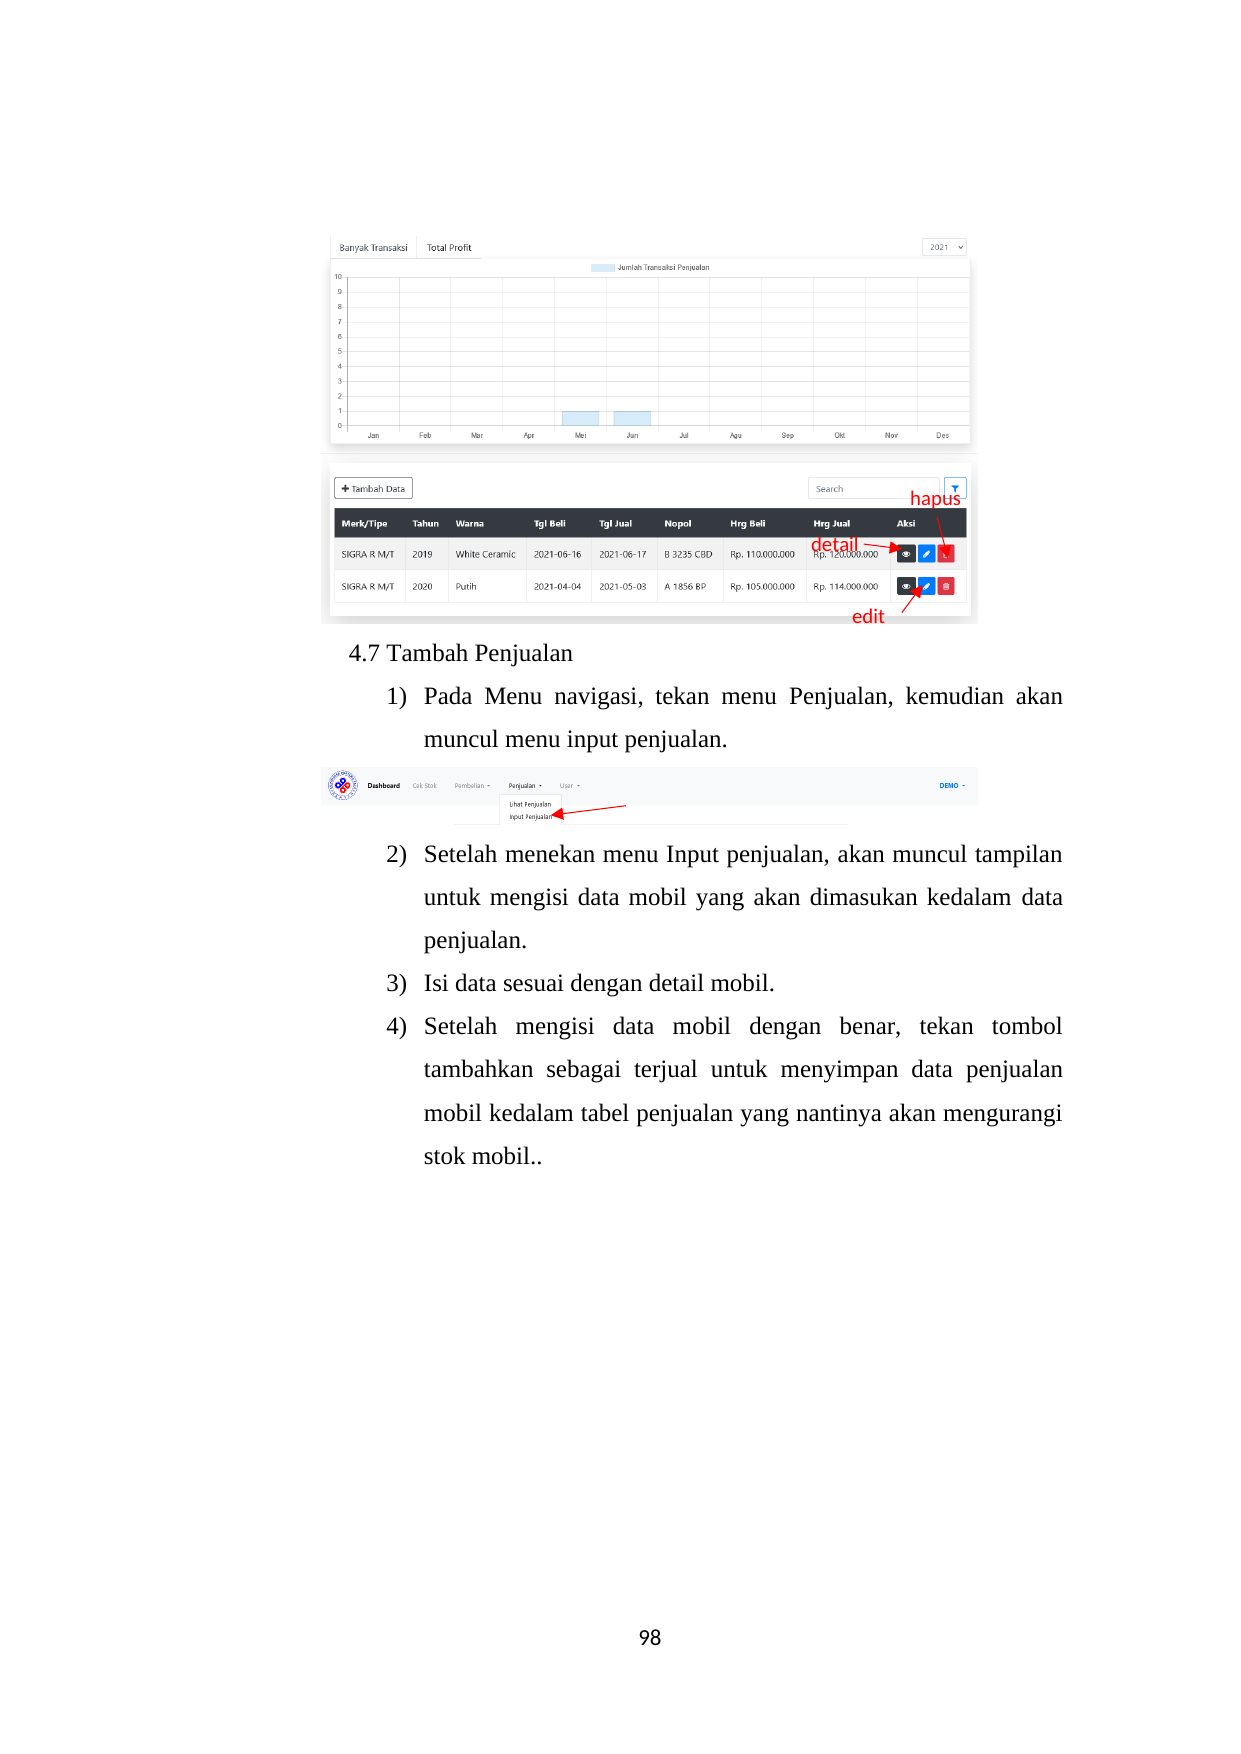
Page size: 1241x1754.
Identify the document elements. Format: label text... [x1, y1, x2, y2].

list 4.7 Tambah Penjualan [349, 638, 1063, 667]
list Setelah mengisi data mobil dengan benar, tekan tombol tambahkan sebagai terjual untuk menyimpan data penjualan mobil kedalam tabel penjualan yang nantinya akan mengurangi stok mobil.. [386, 1011, 1063, 1169]
list Setelah menekan menu Input penjualan, akan muncul tampilan untuk mengisi data mobil yang akan dimasukan kedalam data penjualan. [386, 839, 1063, 954]
picture [321, 767, 979, 825]
picture [321, 236, 979, 624]
list Isi data sesuai dengan detail mobil. [386, 968, 1063, 997]
list Pada Menu navigasi, tekan menu Penjualan, kemudian akan muncul menu input penjualan. [386, 681, 1063, 753]
